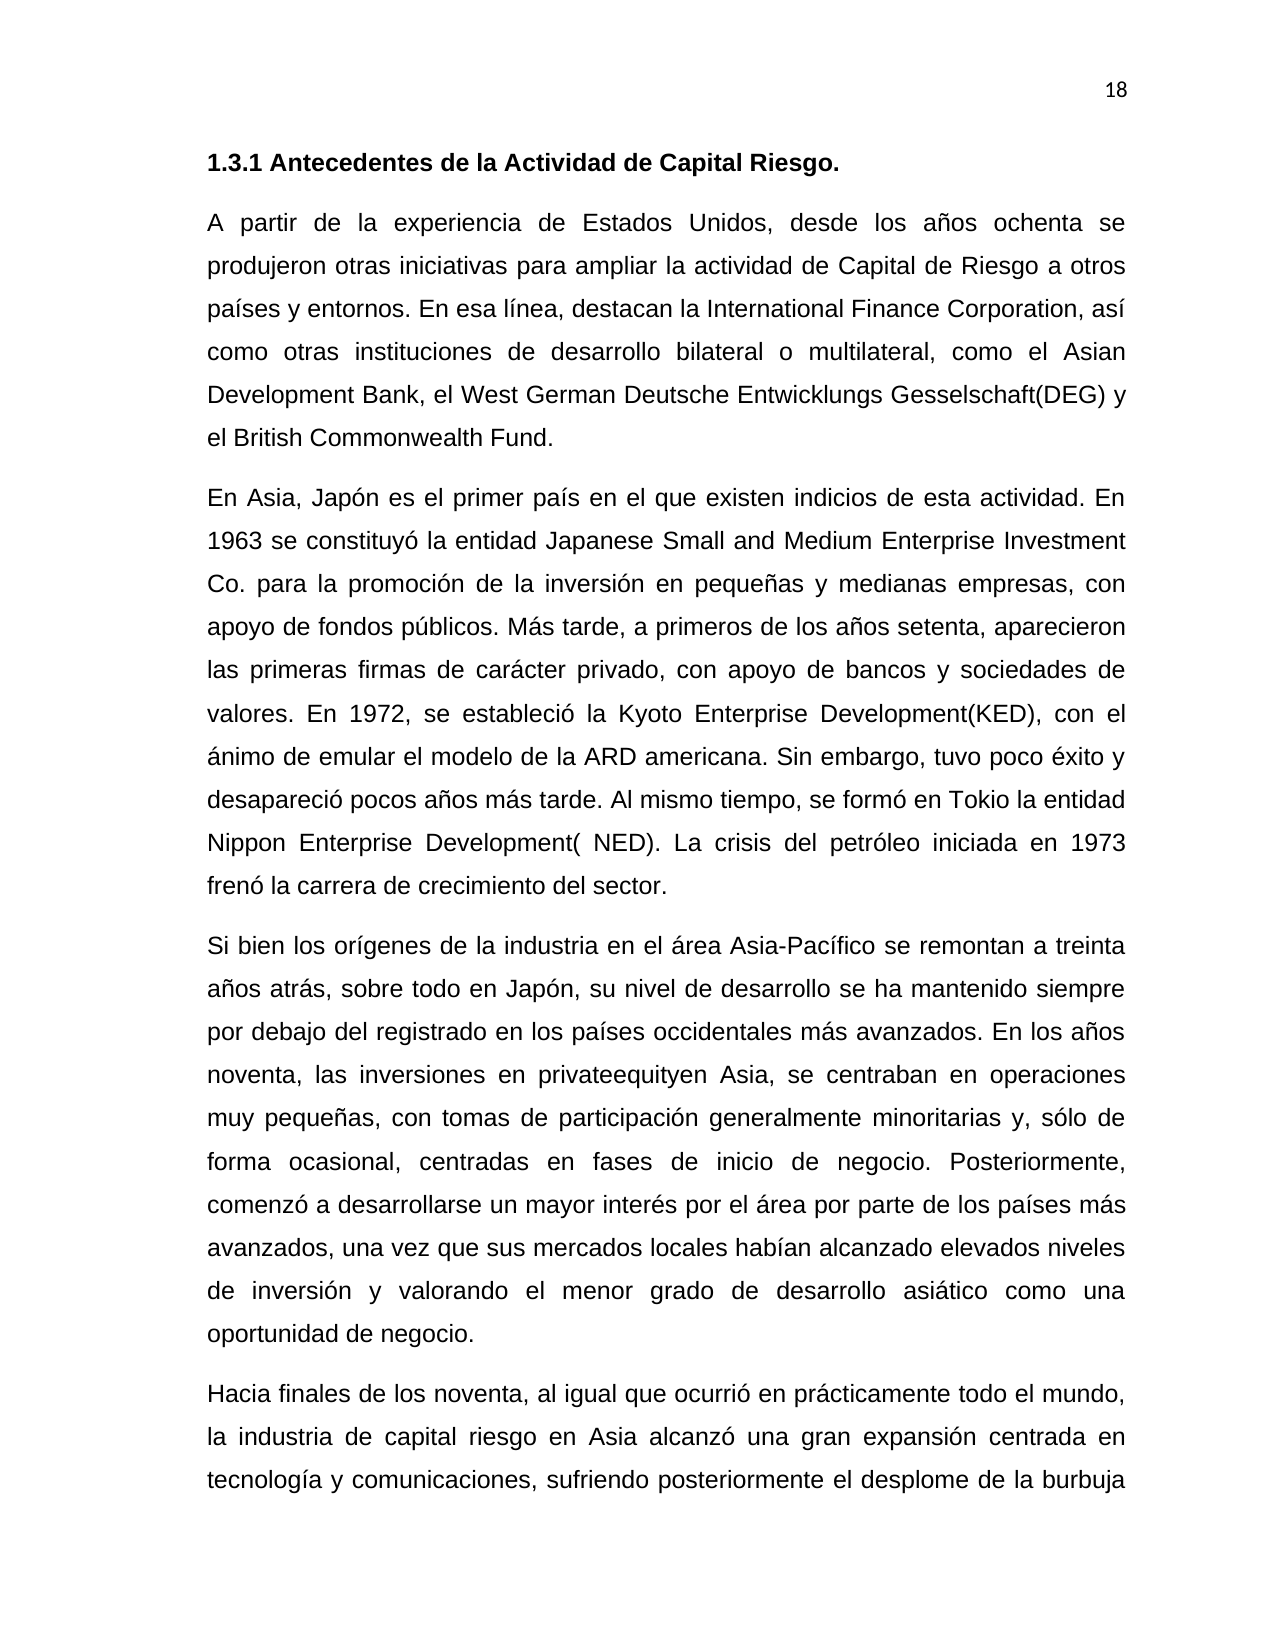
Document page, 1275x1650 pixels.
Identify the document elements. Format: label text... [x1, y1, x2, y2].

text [207, 1379, 1127, 1494]
text A partir de la experiencia de Estados Unidos, desde los años ochenta se produjeron otras iniciativas para ampliar la actividad de Capital de Riesgo a otros países y entornos. En esa línea, destacan la International Finance Corporation, así como otras instituciones de desarrollo bilateral o multilateral, como el Asian Development Bank, el West German Deutsche Entwicklungs Gesselschaft(DEG) y el British Commonwealth Fund. [207, 207, 1127, 452]
text 1.3.1 Antecedentes de la Actividad de Capital Riesgo. [207, 148, 1127, 176]
text Si bien los orígenes de la industria en el área Asia-Pacífico se remontan a treinta años atrás, sobre todo en Japón, su nivel de desarrollo se ha mantenido siempre por debajo del registrado en los países occidentales más avanzados. En los años noventa, las inversiones en privateequityen Asia, se centraban en operaciones muy pequeñas, con tomas de participación generalmente minoritarias y, sólo de forma ocasional, centradas en fases de inicio de negocio. Posteriormente, comenzó a desarrollarse un mayor interés por el área por parte de los países más avanzados, una vez que sus mercados locales habían alcanzado elevados niveles de inversión y valorando el menor grado de desarrollo asiático como una oportunidad de negocio. [207, 931, 1127, 1348]
text En Asia, Japón es el primer país en el que existen indicios de esta actividad. En 1963 se constituyó la entidad Japanese Small and Medium Enterprise Investment Co. para la promoción de la inversión en pequeñas y medianas empresas, con apoyo de fondos públicos. Más tarde, a primeros de los años setenta, aparecieron las primeras firmas de carácter privado, con apoyo de bancos y sociedades de valores. En 1972, se estableció la Kyoto Enterprise Development(KED), con el ánimo de emular el modelo de la ARD americana. Sin embargo, tuvo poco éxito y desapareció pocos años más tarde. Al mismo tiempo, se formó en Tokio la entidad Nippon Enterprise Development( NED). La crisis del petróleo iniciada en 1973 frenó la carrera de crecimiento del sector. [207, 483, 1127, 900]
